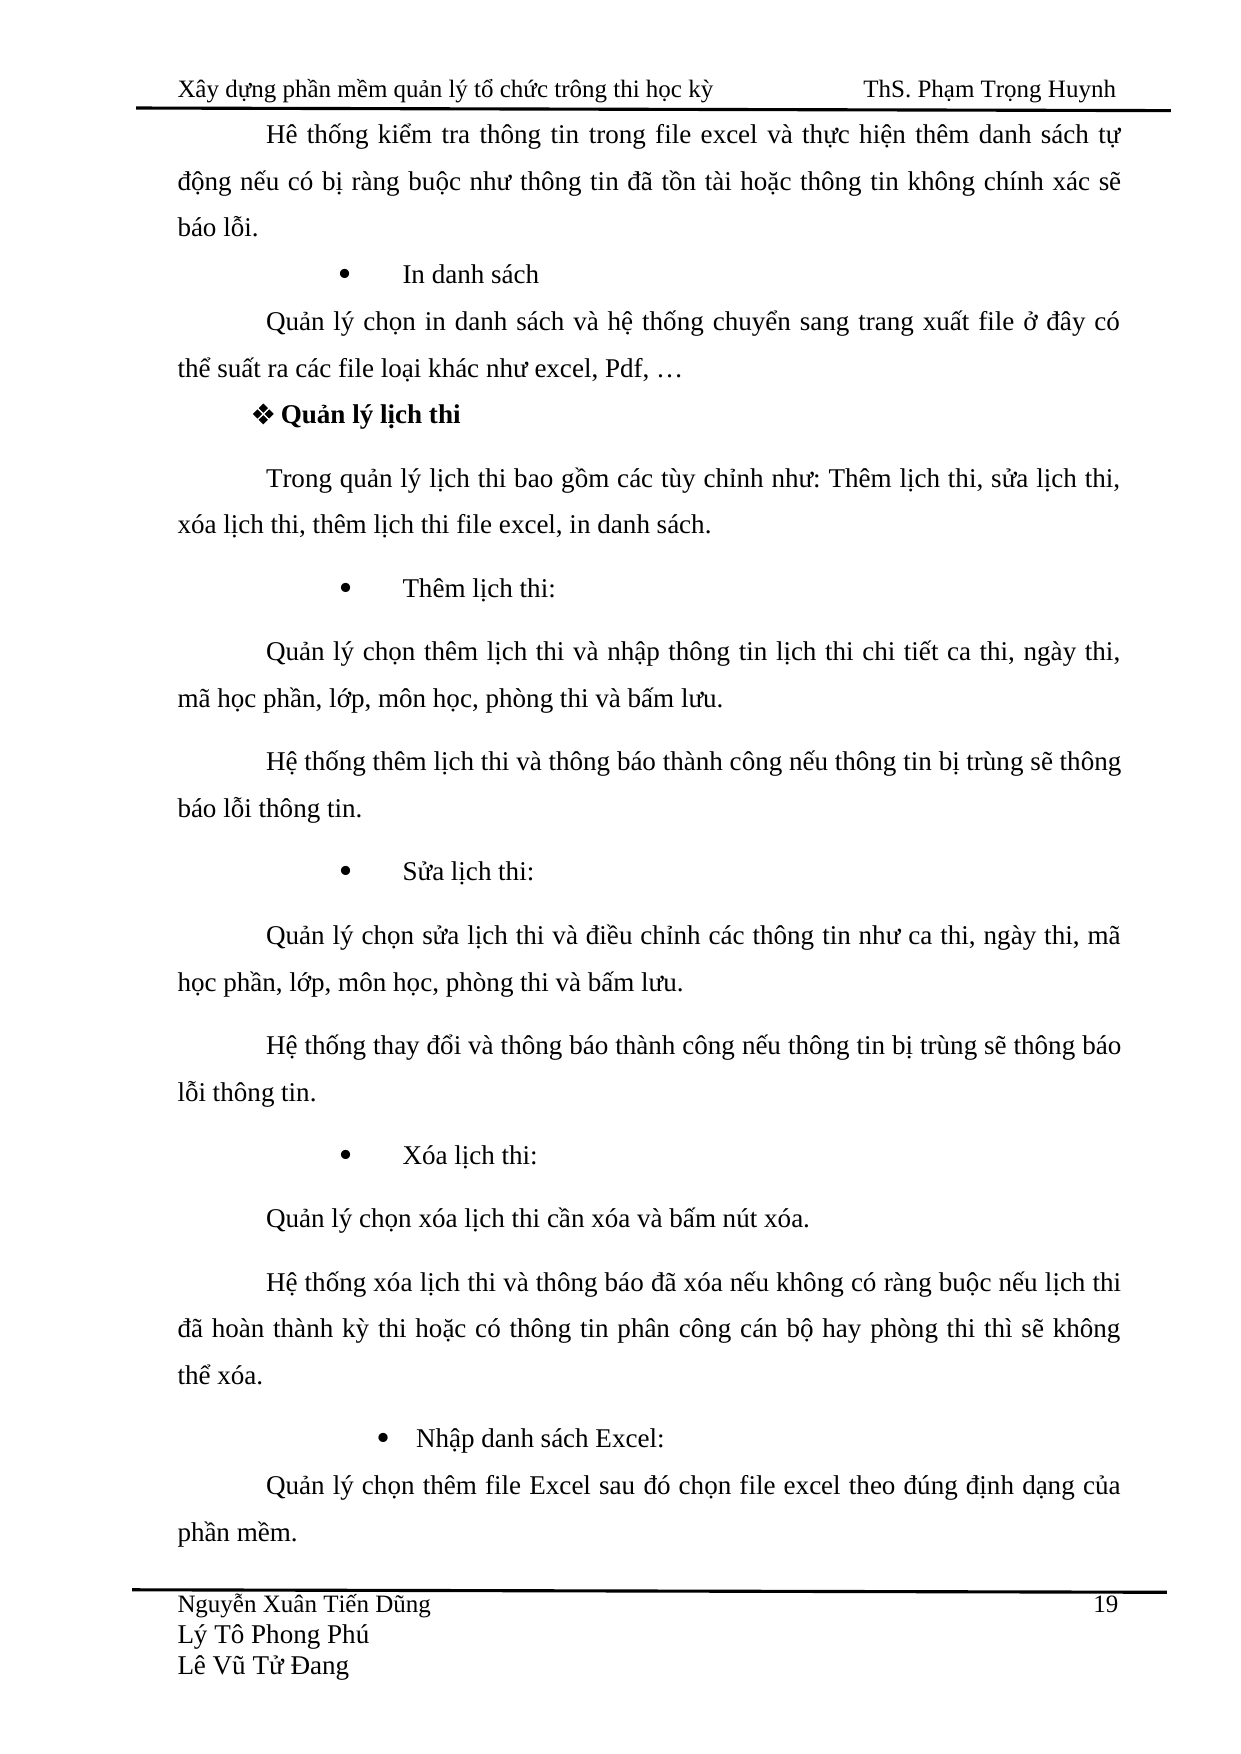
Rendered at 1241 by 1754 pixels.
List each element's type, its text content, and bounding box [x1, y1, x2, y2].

text Trong quản lý lịch thi bao gồm các tùy chỉnh như: Thêm lịch thi, sửa lịch thi, xóa lịch thi, thêm lịch thi file excel, in danh sách. [177, 462, 1122, 540]
list Nhập danh sách Excel: [378, 1422, 1122, 1454]
text Quản lý chọn sửa lịch thi và điều chỉnh các thông tin như ca thi, ngày thi, mã học phần, lớp, môn học, phòng thi và bấm lưu. [177, 919, 1122, 997]
text Quản lý chọn thêm lịch thi và nhập thông tin lịch thi chi tiết ca thi, ngày thi, mã học phần, lớp, môn học, phòng thi và bấm lưu. [177, 635, 1122, 713]
text Quản lý chọn xóa lịch thi cần xóa và bấm nút xóa. [177, 1202, 1122, 1234]
text Hệ thống thay đổi và thông báo thành công nếu thông tin bị trùng sẽ thông báo lỗi thông tin. [177, 1029, 1122, 1107]
text Quản lý chọn in danh sách và hệ thống chuyển sang trang xuất file ở đây có thể suất ra các file loại khác như excel, Pdf, … [177, 305, 1122, 383]
list Xóa lịch thi: [252, 1139, 1122, 1170]
text Hê thống kiểm tra thông tin trong file excel và thực hiện thêm danh sách tự động nếu có bị ràng buộc như thông tin đã tồn tài hoặc thông tin không chính xác sẽ báo lỗi. [177, 118, 1122, 243]
list Sửa lịch thi: [252, 855, 1122, 887]
list In danh sách [340, 258, 1122, 289]
text Hệ thống thêm lịch thi và thông báo thành công nếu thông tin bị trùng sẽ thông báo lỗi thông tin. [177, 745, 1122, 823]
list Thêm lịch thi: [252, 572, 1122, 603]
text Quản lý chọn thêm file Excel sau đó chọn file excel theo đúng định dạng của phần mềm. [177, 1469, 1122, 1547]
list Quản lý lịch thi [251, 398, 1122, 429]
text Hệ thống xóa lịch thi và thông báo đã xóa nếu không có ràng buộc nếu lịch thi đã hoàn thành kỳ thi hoặc có thông tin phân công cán bộ hay phòng thi thì sẽ không thể xóa. [177, 1266, 1122, 1390]
